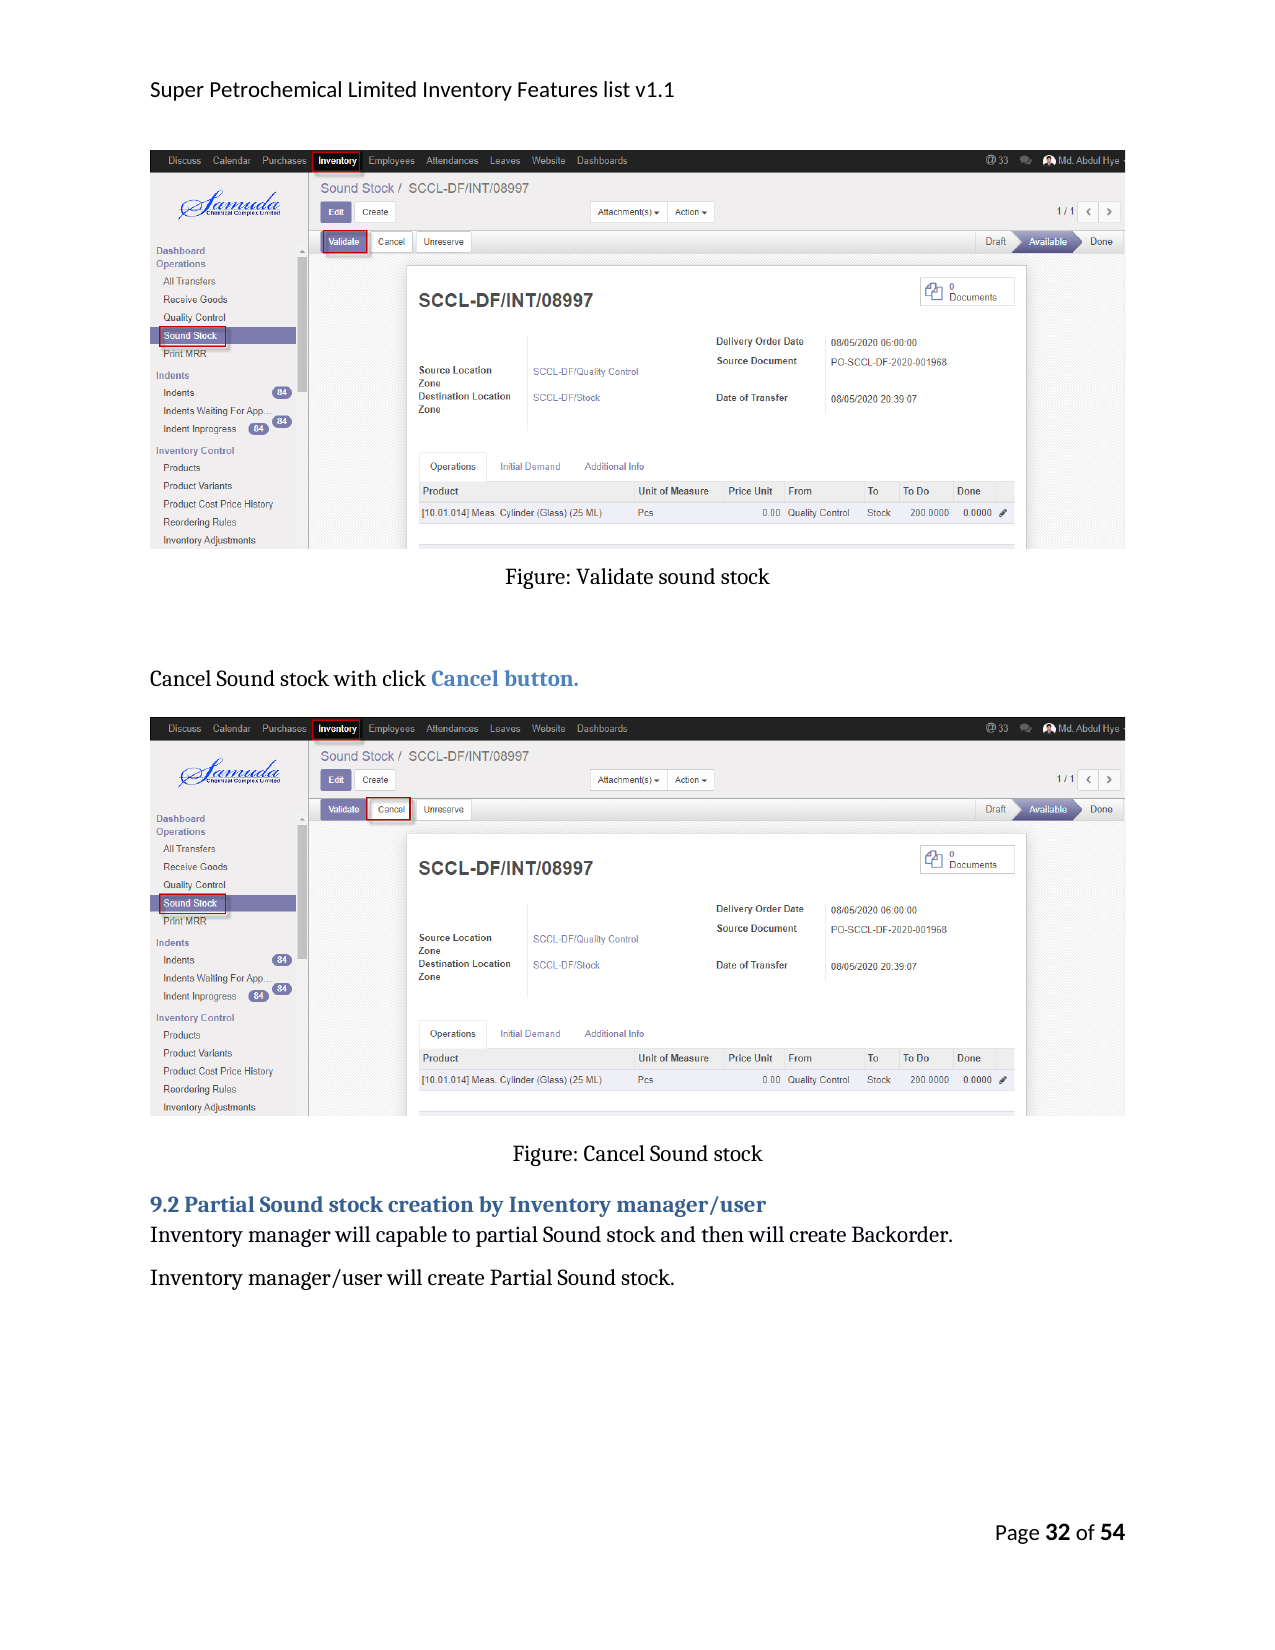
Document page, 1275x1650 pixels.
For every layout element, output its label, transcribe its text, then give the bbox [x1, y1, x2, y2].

text Inventory manager/user will create Partial Sound stock. [150, 1265, 1125, 1291]
text Cancel Sound stock with click Cancel button. [150, 666, 1125, 692]
text Figure: Validate sound stock [150, 564, 1125, 590]
text Figure: Cancel Sound stock [150, 1141, 1125, 1167]
picture [150, 150, 1125, 549]
subtitle 9.2 Partial Sound stock creation by Inventory manager/user [150, 1192, 1125, 1218]
text Inventory manager will capable to partial Sound stock and then will create Backorder. [150, 1222, 1125, 1248]
picture [150, 717, 1125, 1116]
